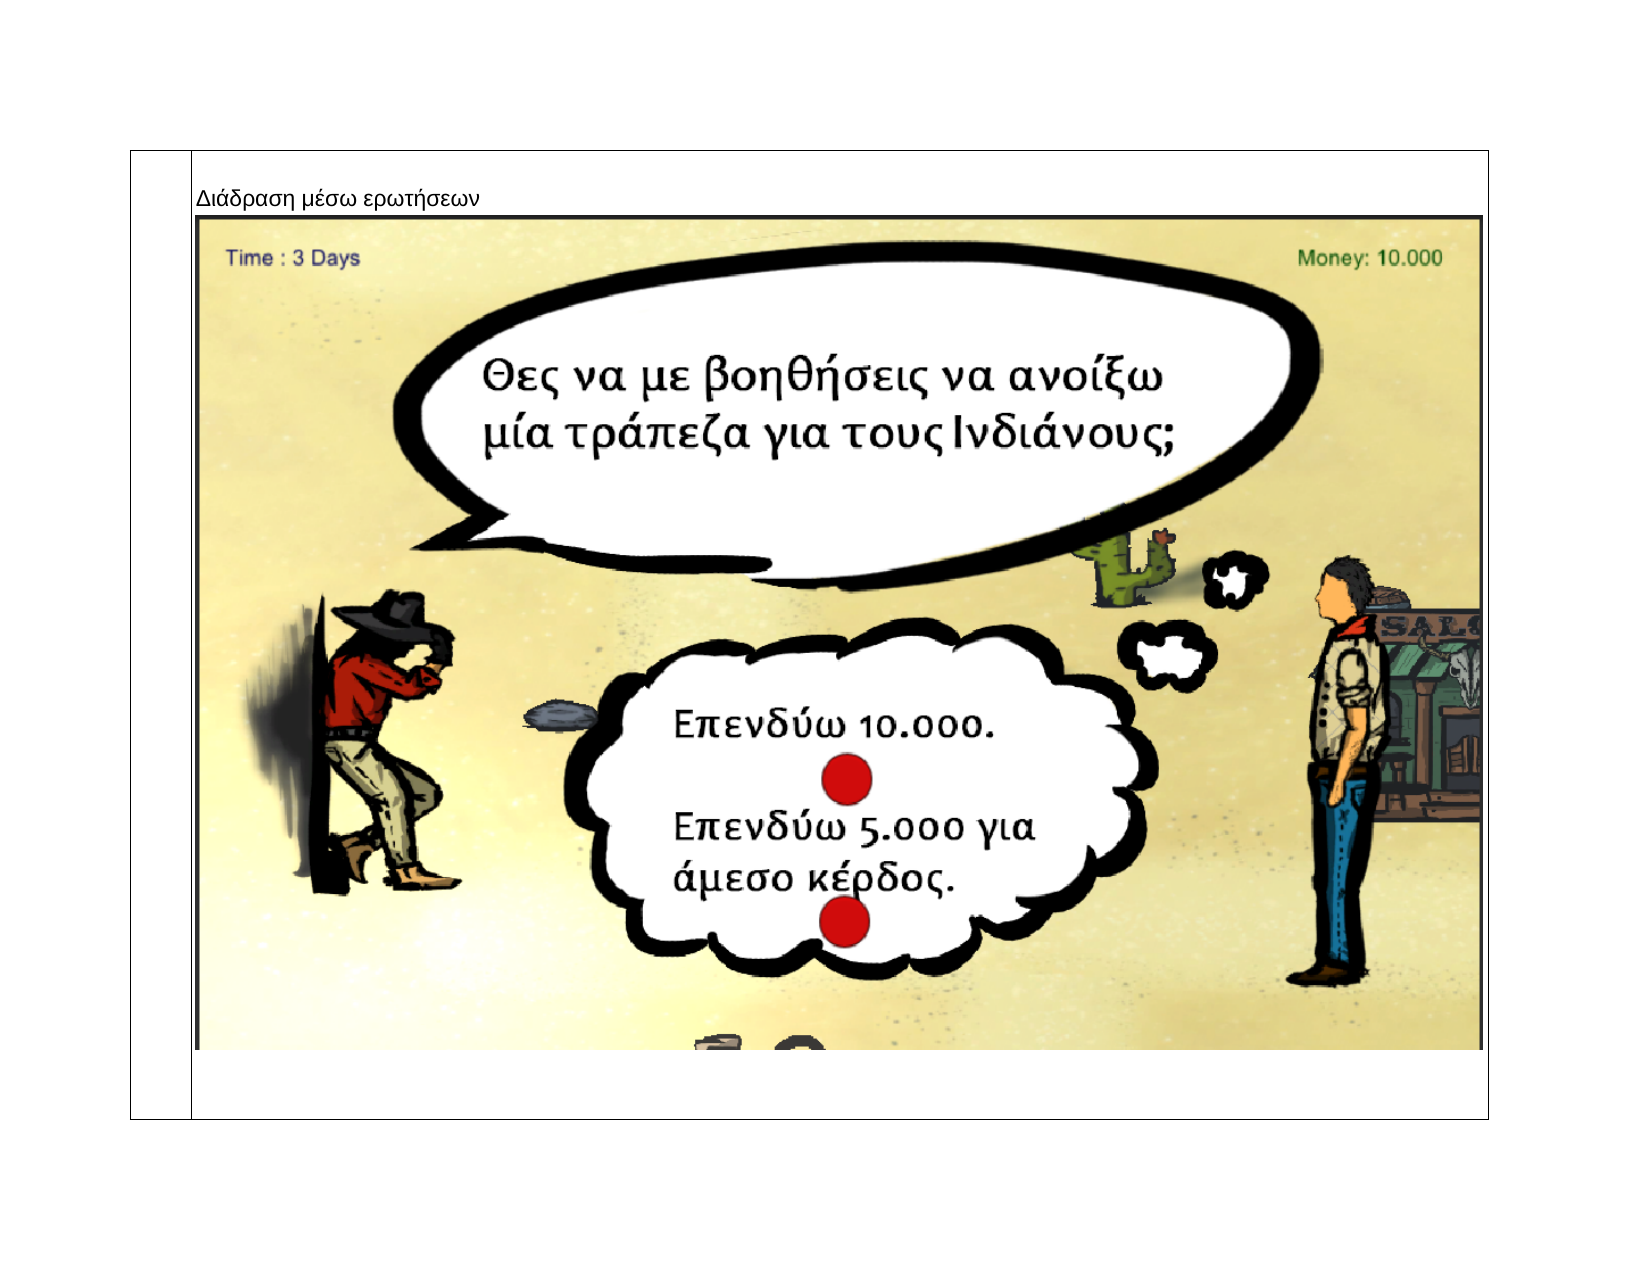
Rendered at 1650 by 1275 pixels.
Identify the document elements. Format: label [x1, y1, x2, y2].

table_cell [192, 151, 1488, 1118]
picture [195, 215, 1483, 1050]
table_cell [131, 151, 191, 1118]
